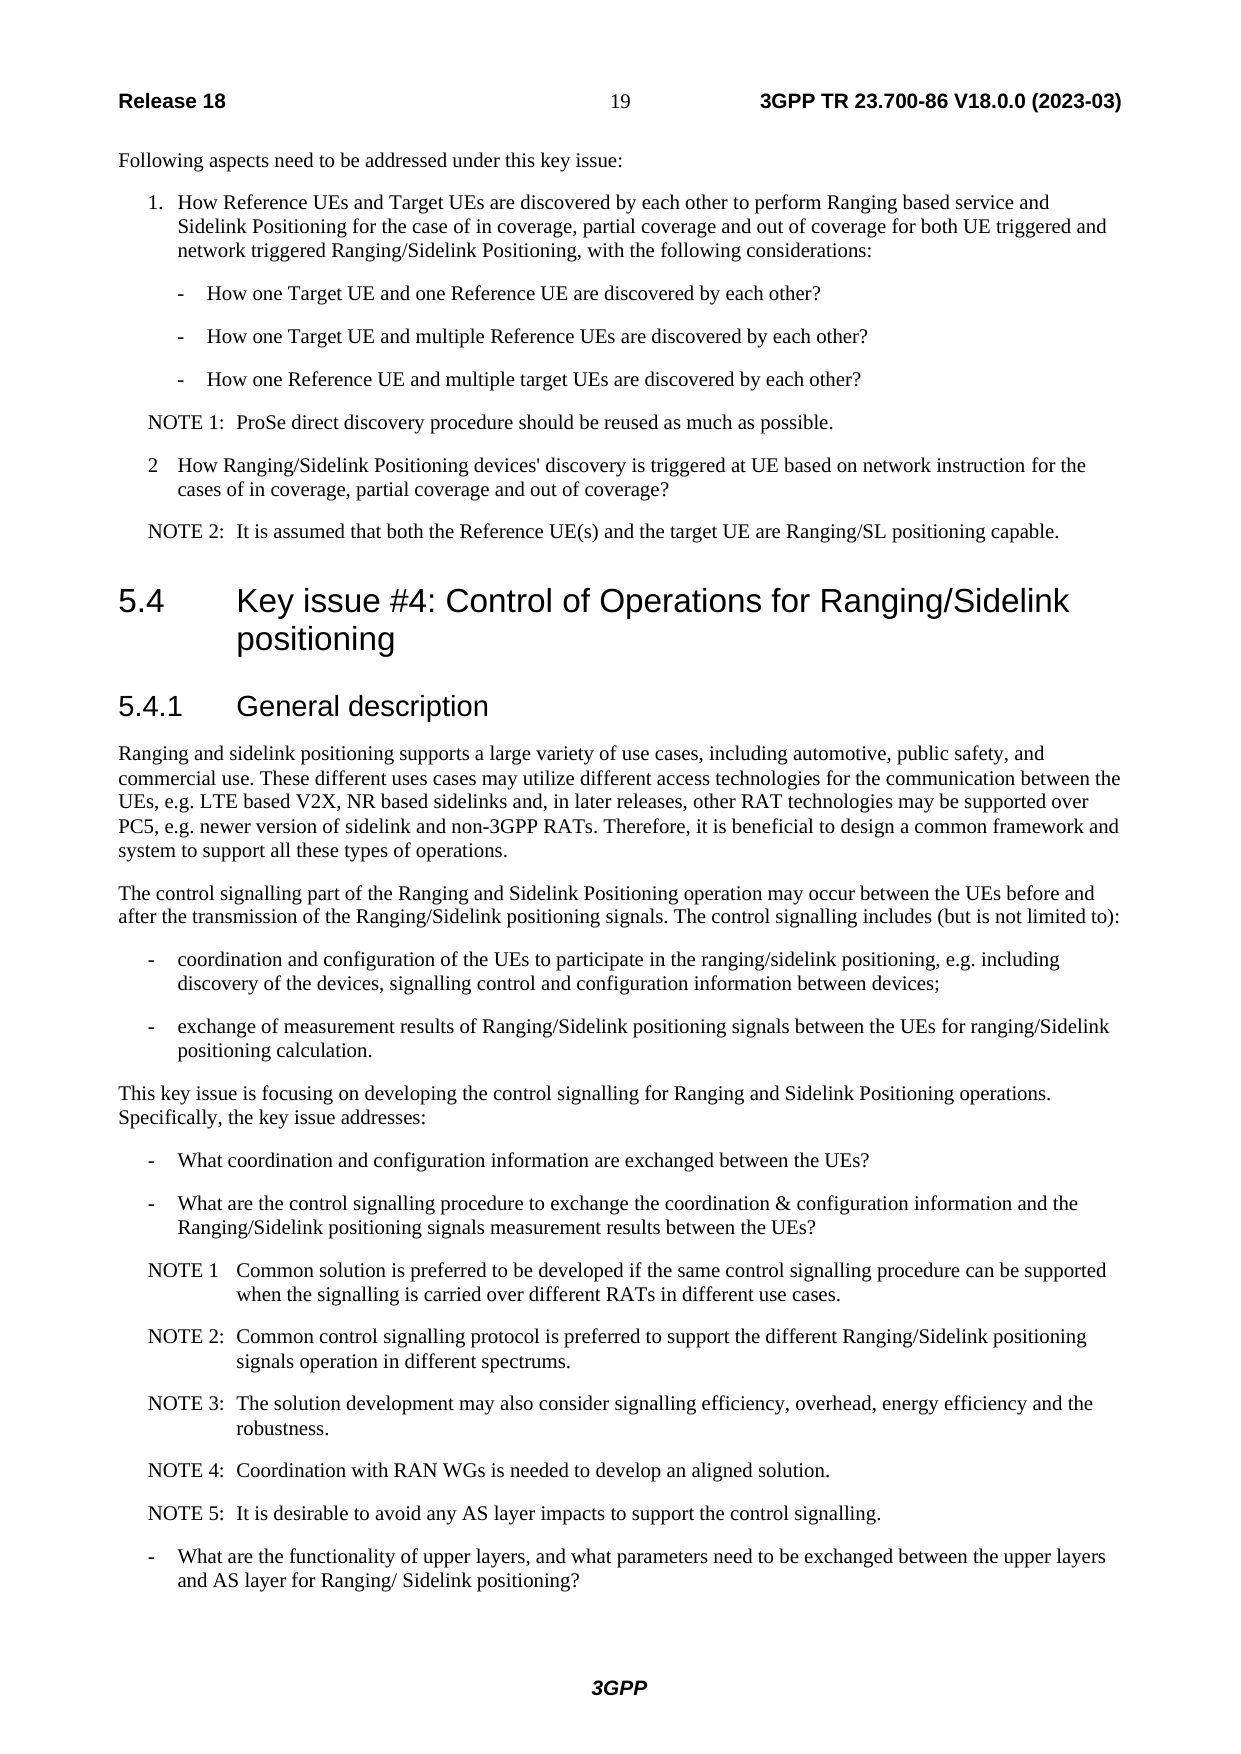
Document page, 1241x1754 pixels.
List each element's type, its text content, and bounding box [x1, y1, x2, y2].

text Following aspects need to be addressed under this key issue: [118, 147, 1122, 172]
text - exchange of measurement results of Ranging/Sidelink positioning signals between the UEs for ranging/Sidelink positioning calculation. [148, 1014, 1122, 1062]
text - How one Target UE and one Reference UE are discovered by each other? [177, 281, 1122, 305]
text - What coordination and configuration information are exchanged between the UEs? [148, 1148, 1122, 1172]
text - What are the functionality of upper layers, and what parameters need to be exchanged between the upper layers and AS layer for Ranging/ Sidelink positioning? [148, 1544, 1122, 1592]
text - How one Target UE and multiple Reference UEs are discovered by each other? [177, 324, 1122, 348]
text The control signalling part of the Ranging and Sidelink Positioning operation may occur between the UEs before and after the transmission of the Ranging/Sidelink positioning signals. The control signalling includes (but is not limited to): [118, 880, 1122, 928]
subtitle 5.4 Key issue #4: Control of Operations for Ranging/Sidelink positioning [118, 581, 1122, 658]
text NOTE 2: It is assumed that both the Reference UE(s) and the target UE are Ranging/SL positioning capable. [148, 519, 1122, 543]
subtitle 5.4.1 General description [118, 689, 1122, 723]
text This key issue is focusing on developing the control signalling for Ranging and Sidelink Positioning operations. Specifically, the key issue addresses: [118, 1081, 1122, 1129]
text NOTE 5: It is desirable to avoid any AS layer impacts to support the control signalling. [148, 1501, 1122, 1525]
text NOTE 4: Coordination with RAN WGs is needed to develop an aligned solution. [148, 1458, 1122, 1482]
text NOTE 3: The solution development may also consider signalling efficiency, overhead, energy efficiency and the robustness. [148, 1391, 1122, 1439]
text NOTE 2: Common control signalling protocol is preferred to support the different Ranging/Sidelink positioning signals operation in different spectrums. [148, 1324, 1122, 1373]
text NOTE 1: ProSe direct discovery procedure should be reused as much as possible. [148, 410, 1122, 434]
text - How one Reference UE and multiple target UEs are discovered by each other? [177, 367, 1122, 391]
text NOTE 1 Common solution is preferred to be developed if the same control signalling procedure can be supported when the signalling is carried over different RATs in different use cases. [148, 1258, 1122, 1306]
text 2 How Ranging/Sidelink Positioning devices' discovery is triggered at UE based on network instruction for the cases of in coverage, partial coverage and out of coverage? [148, 452, 1122, 501]
text 1. How Reference UEs and Target UEs are discovered by each other to perform Ranging based service and Sidelink Positioning for the case of in coverage, partial coverage and out of coverage for both UE triggered and network triggered Ranging/Sidelink Positioning, with the following considerations: [148, 190, 1122, 262]
text - What are the control signalling procedure to exchange the coordination & configuration information and the Ranging/Sidelink positioning signals measurement results between the UEs? [148, 1191, 1122, 1239]
text Ranging and sidelink positioning supports a large variety of use cases, including automotive, public safety, and commercial use. These different uses cases may utilize different access technologies for the communication between the UEs, e.g. LTE based V2X, NR based sidelinks and, in later releases, other RAT technologies may be supported over PC5, e.g. newer version of sidelink and non-3GPP RATs. Therefore, it is beneficial to design a common framework and system to support all these types of operations. [118, 741, 1122, 862]
text - coordination and configuration of the UEs to participate in the ranging/sidelink positioning, e.g. including discovery of the devices, signalling control and configuration information between devices; [148, 947, 1122, 995]
